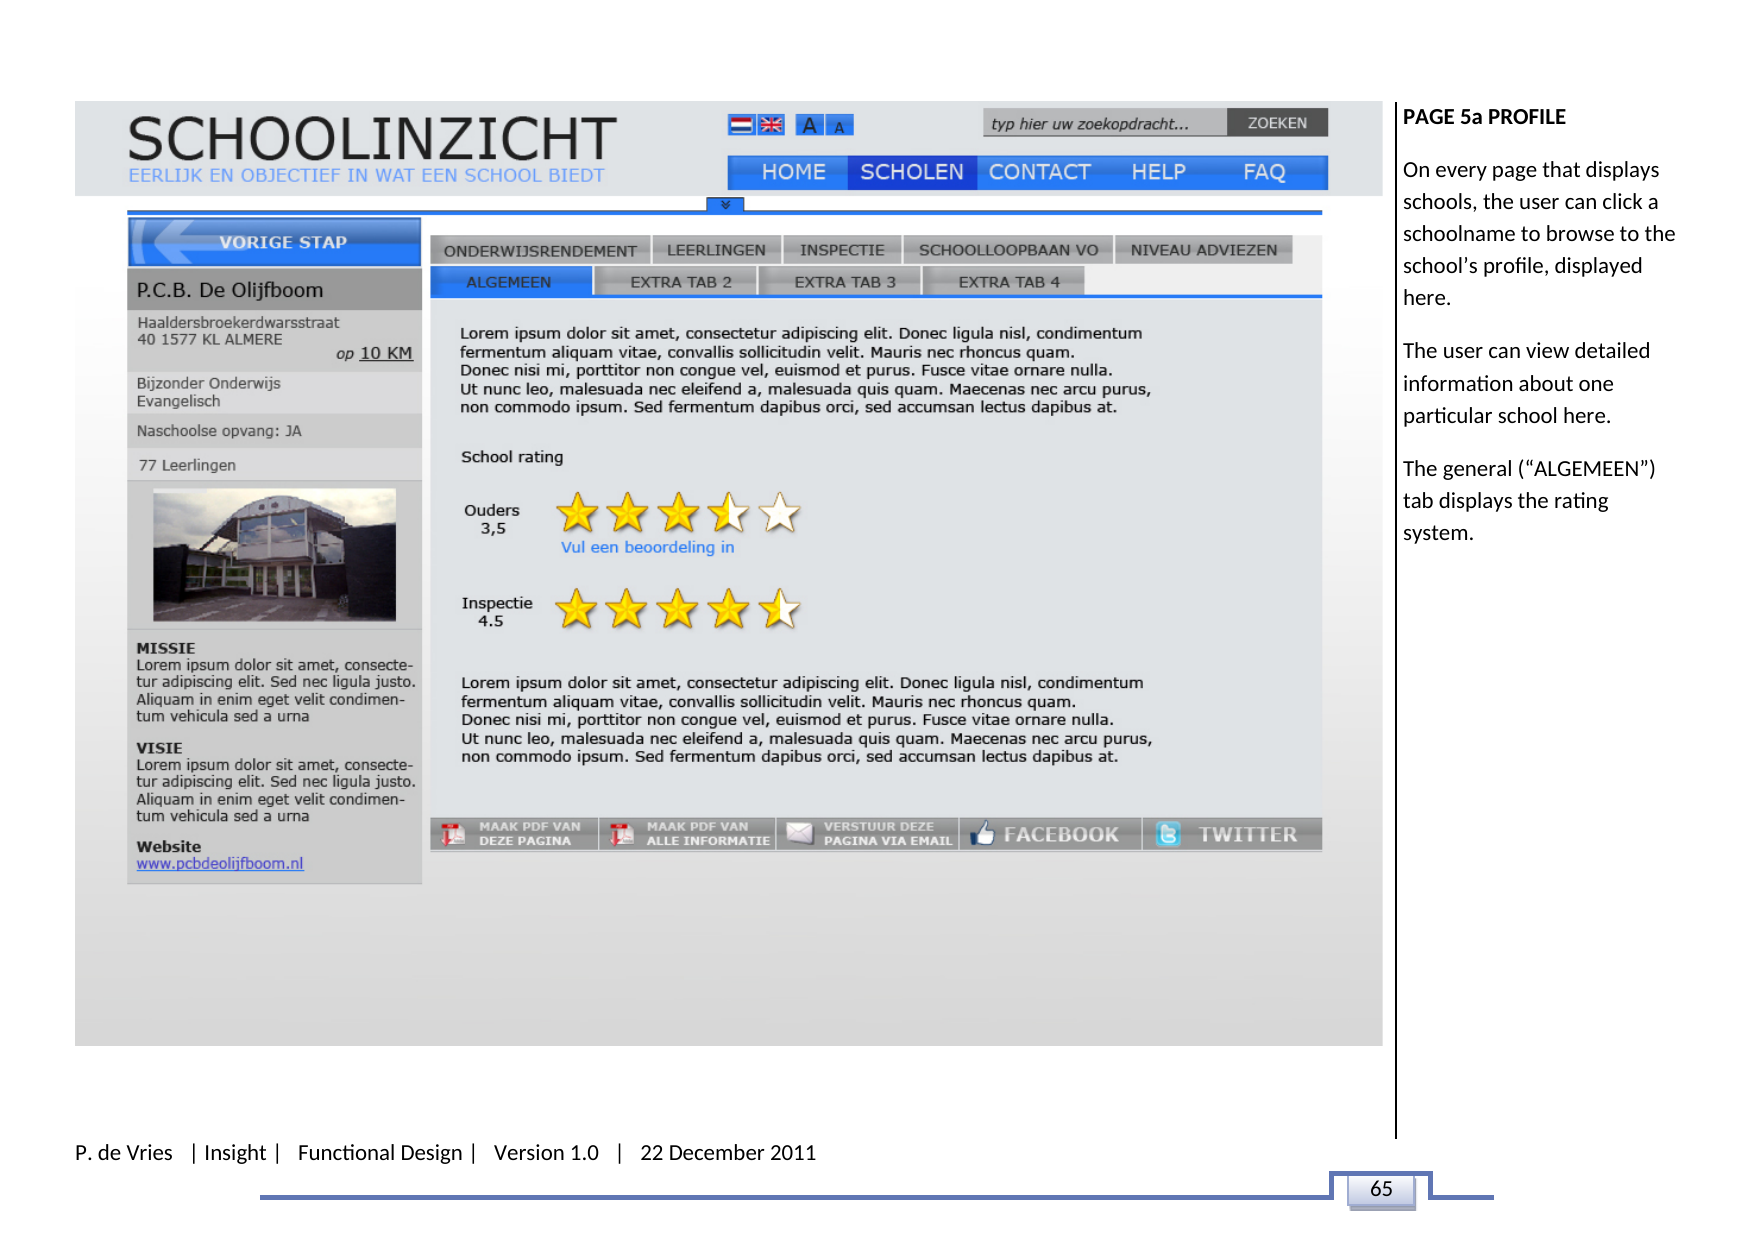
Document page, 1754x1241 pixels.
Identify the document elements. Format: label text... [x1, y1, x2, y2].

text On every page that displays schools, the user can click a schoolname to browse to the school’s profile, displayed here. [1403, 155, 1679, 312]
text The general (“ALGEMEEN”) tab displays the rating system. [1403, 454, 1679, 546]
picture [75, 101, 1383, 1046]
text PAGE 5a PROFILE [1403, 102, 1679, 130]
text The user can view detailed information about one particular school here. [1403, 337, 1679, 429]
